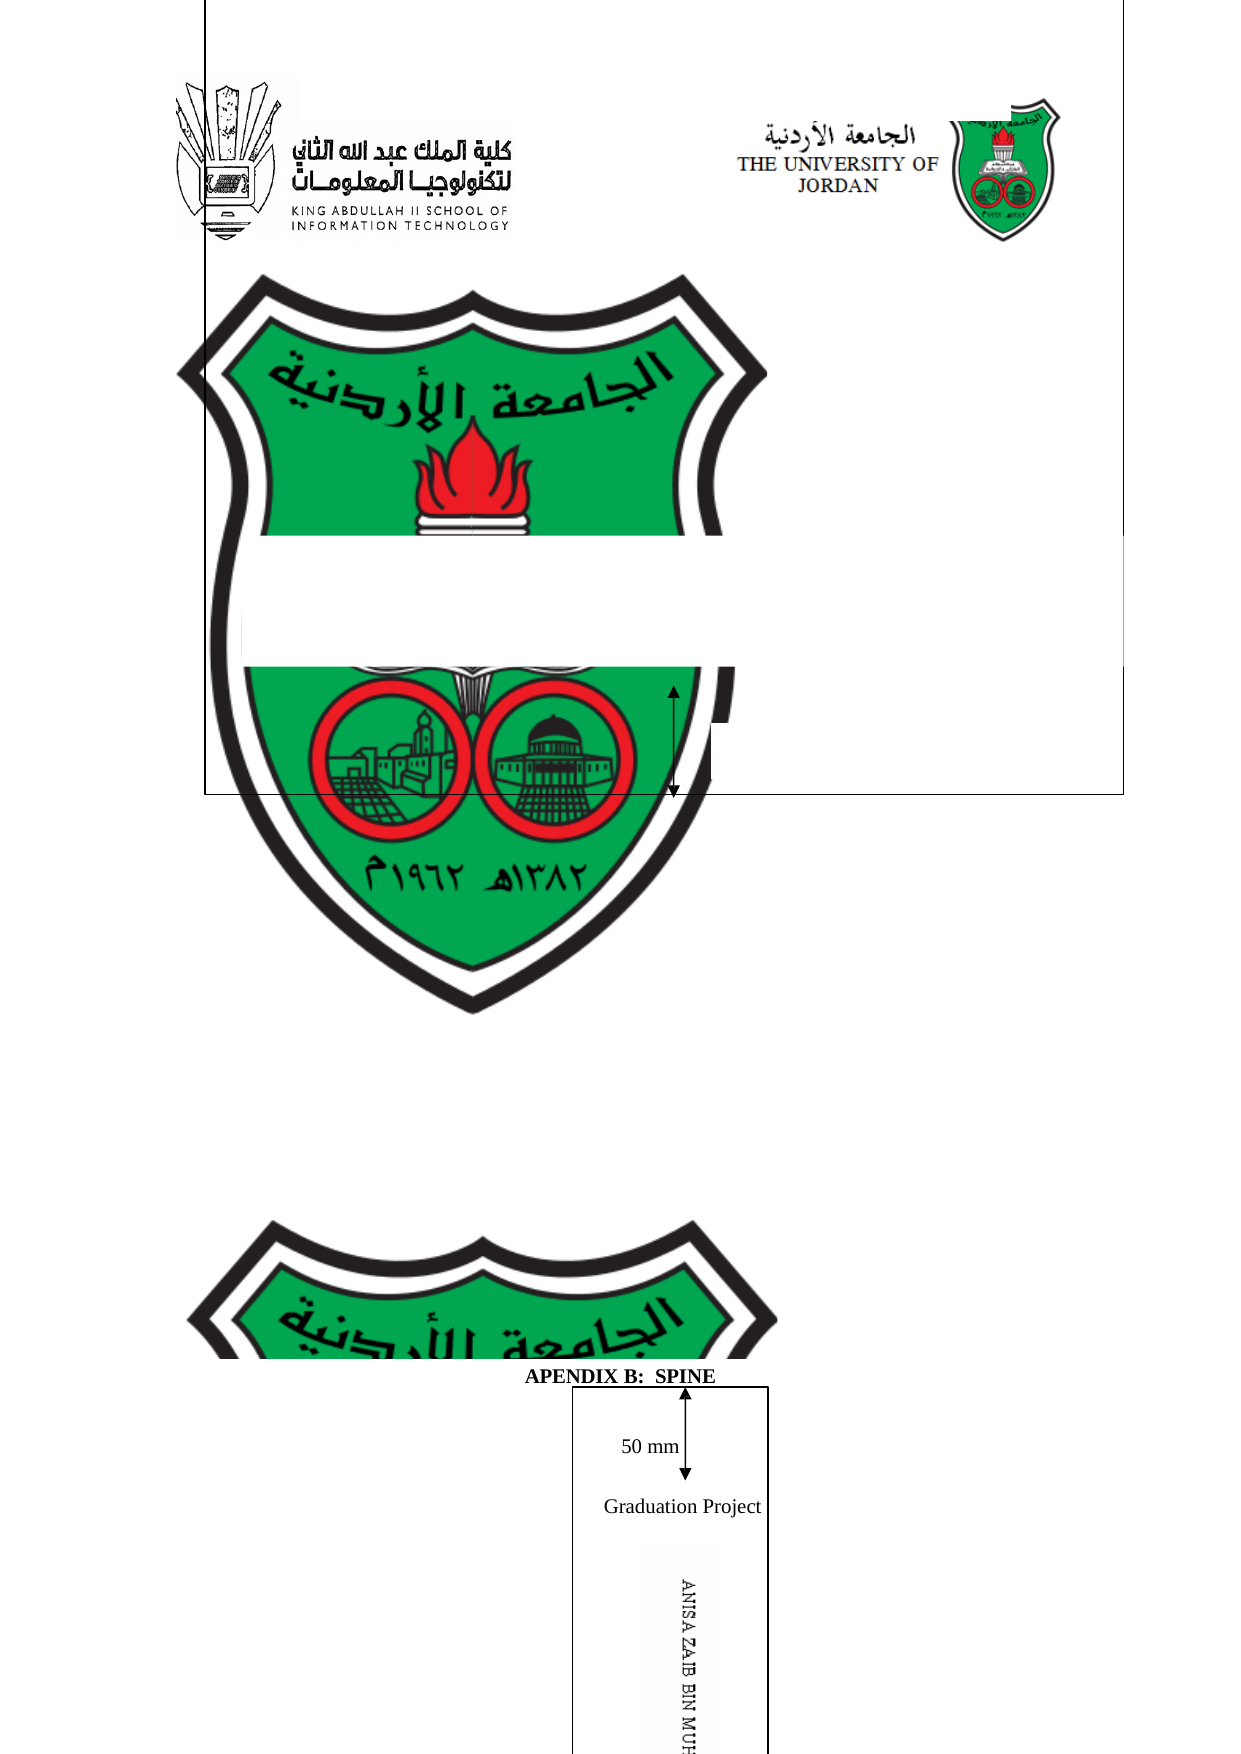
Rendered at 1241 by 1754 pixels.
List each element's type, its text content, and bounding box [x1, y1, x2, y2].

picture [206, 75, 515, 243]
text 50 mm [589, 1433, 712, 1458]
picture [726, 94, 1064, 243]
text APENDIX B: SPINE [175, 1364, 1065, 1388]
picture [185, 1217, 778, 1359]
picture [175, 75, 204, 243]
picture [206, 271, 768, 794]
picture [175, 271, 768, 1021]
text Graduation Project [603, 1494, 762, 1518]
picture [640, 1546, 722, 1754]
